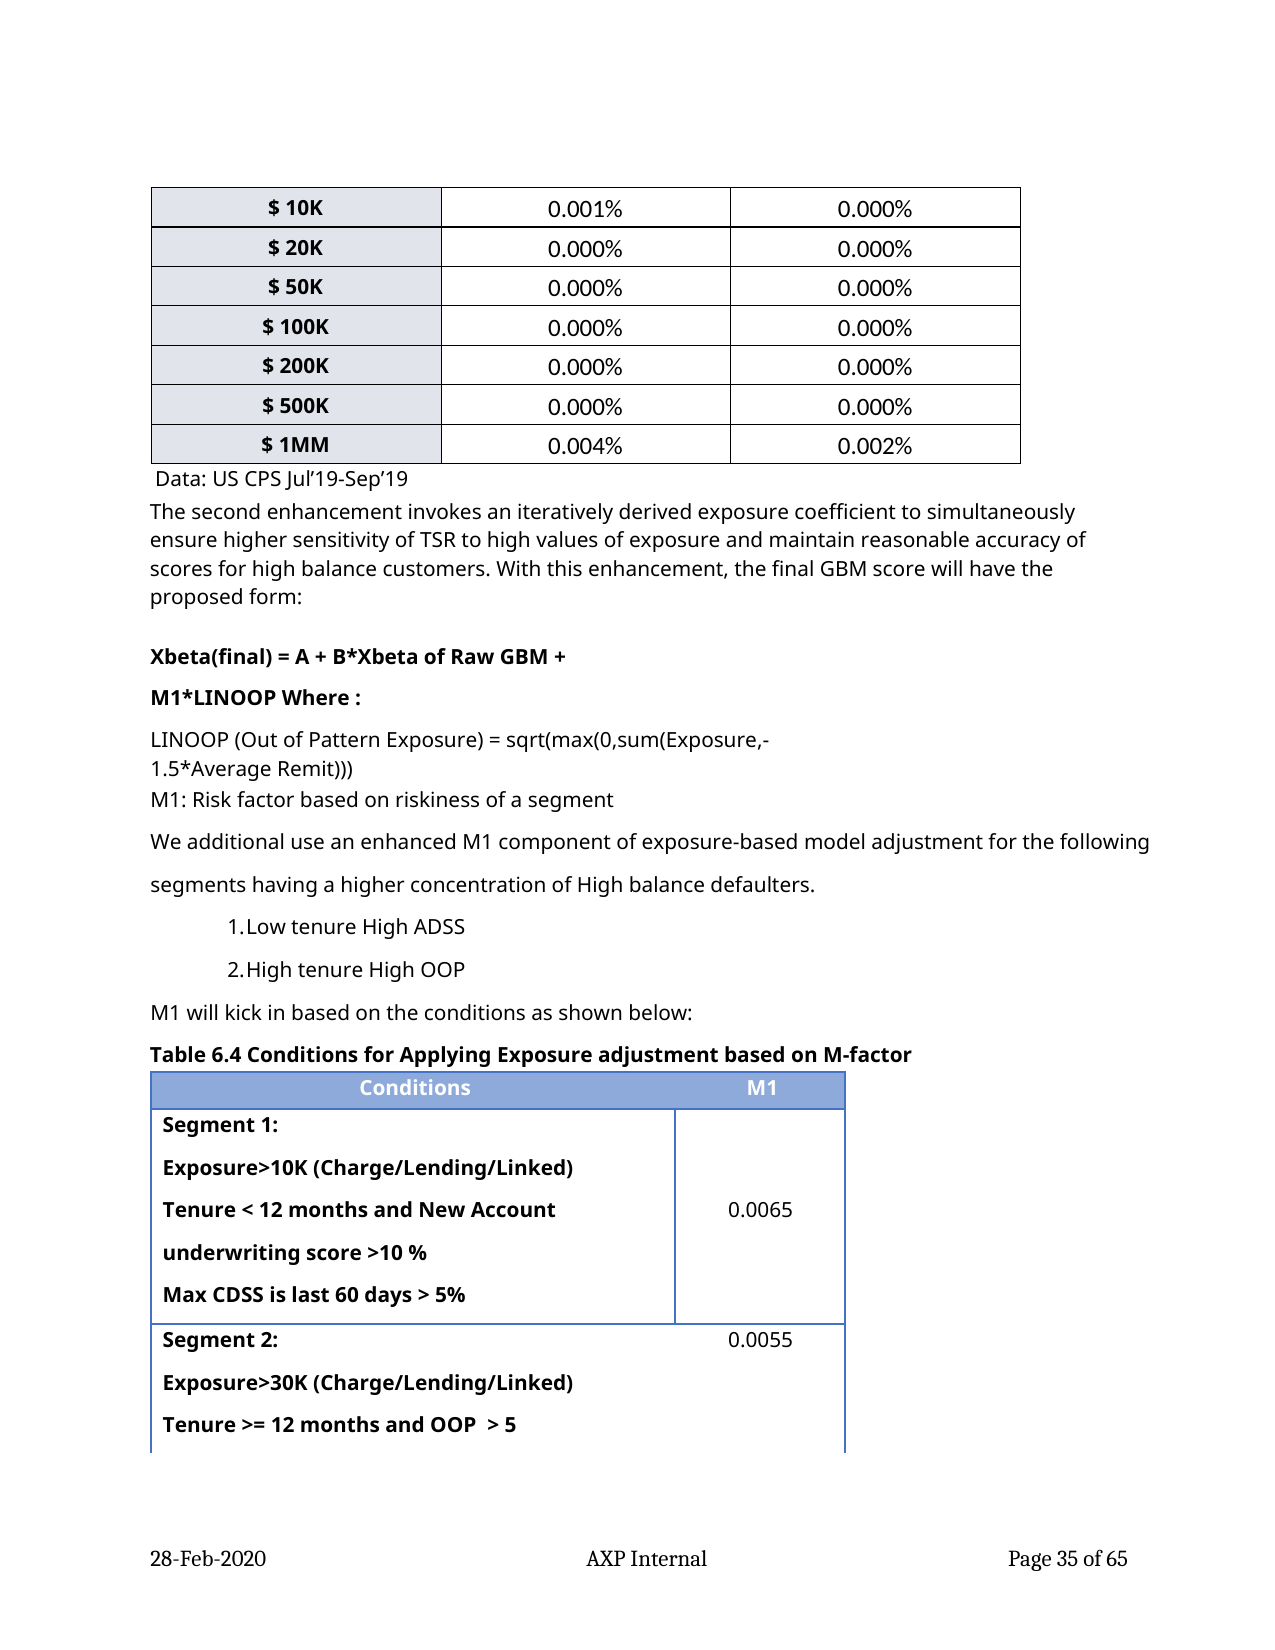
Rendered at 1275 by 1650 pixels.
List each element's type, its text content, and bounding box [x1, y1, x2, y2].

text LINOOP (Out of Pattern Exposure) = sqrt(max(0,sum(Exposure,-1.5*Average Remit))) [150, 725, 859, 783]
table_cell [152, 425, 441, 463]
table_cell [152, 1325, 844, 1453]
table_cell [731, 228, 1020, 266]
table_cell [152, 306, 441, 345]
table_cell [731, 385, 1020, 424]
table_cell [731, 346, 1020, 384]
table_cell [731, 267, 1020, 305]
list Low tenure High ADSS [227, 912, 1218, 941]
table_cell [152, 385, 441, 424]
text M1 will kick in based on the conditions as shown below: [150, 998, 1218, 1026]
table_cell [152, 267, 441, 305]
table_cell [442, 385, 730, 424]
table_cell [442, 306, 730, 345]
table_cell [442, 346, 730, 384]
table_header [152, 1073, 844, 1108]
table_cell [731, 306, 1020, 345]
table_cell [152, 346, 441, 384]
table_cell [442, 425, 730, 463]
list High tenure High OOP [227, 955, 1218, 983]
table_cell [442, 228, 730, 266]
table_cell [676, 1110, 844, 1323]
text Data: US CPS Jul’19-Sep’19 [149, 464, 828, 493]
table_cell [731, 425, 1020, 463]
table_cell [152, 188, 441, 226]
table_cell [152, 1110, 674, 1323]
text Table 6.4 Conditions for Applying Exposure adjustment based on M-factor [149, 1040, 1218, 1069]
text The second enhancement invokes an iteratively derived exposure coefficient to simultaneously ensure higher sensitivity of TSR to high values of exposure and maintain reasonable accuracy of scores for high balance customers. With this enhancement, the final GBM score will have the proposed form: [149, 497, 1130, 611]
text M1: Risk factor based on riskiness of a segment [150, 785, 1218, 813]
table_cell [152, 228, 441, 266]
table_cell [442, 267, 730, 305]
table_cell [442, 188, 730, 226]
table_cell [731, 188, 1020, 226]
text We additional use an enhanced M1 component of exposure-based model adjustment for the following segments having a higher concentration of High balance defaulters. [150, 827, 1218, 898]
text Xbeta(final) = A + B*Xbeta of Raw GBM + M1*LINOOP Where : [150, 642, 604, 711]
